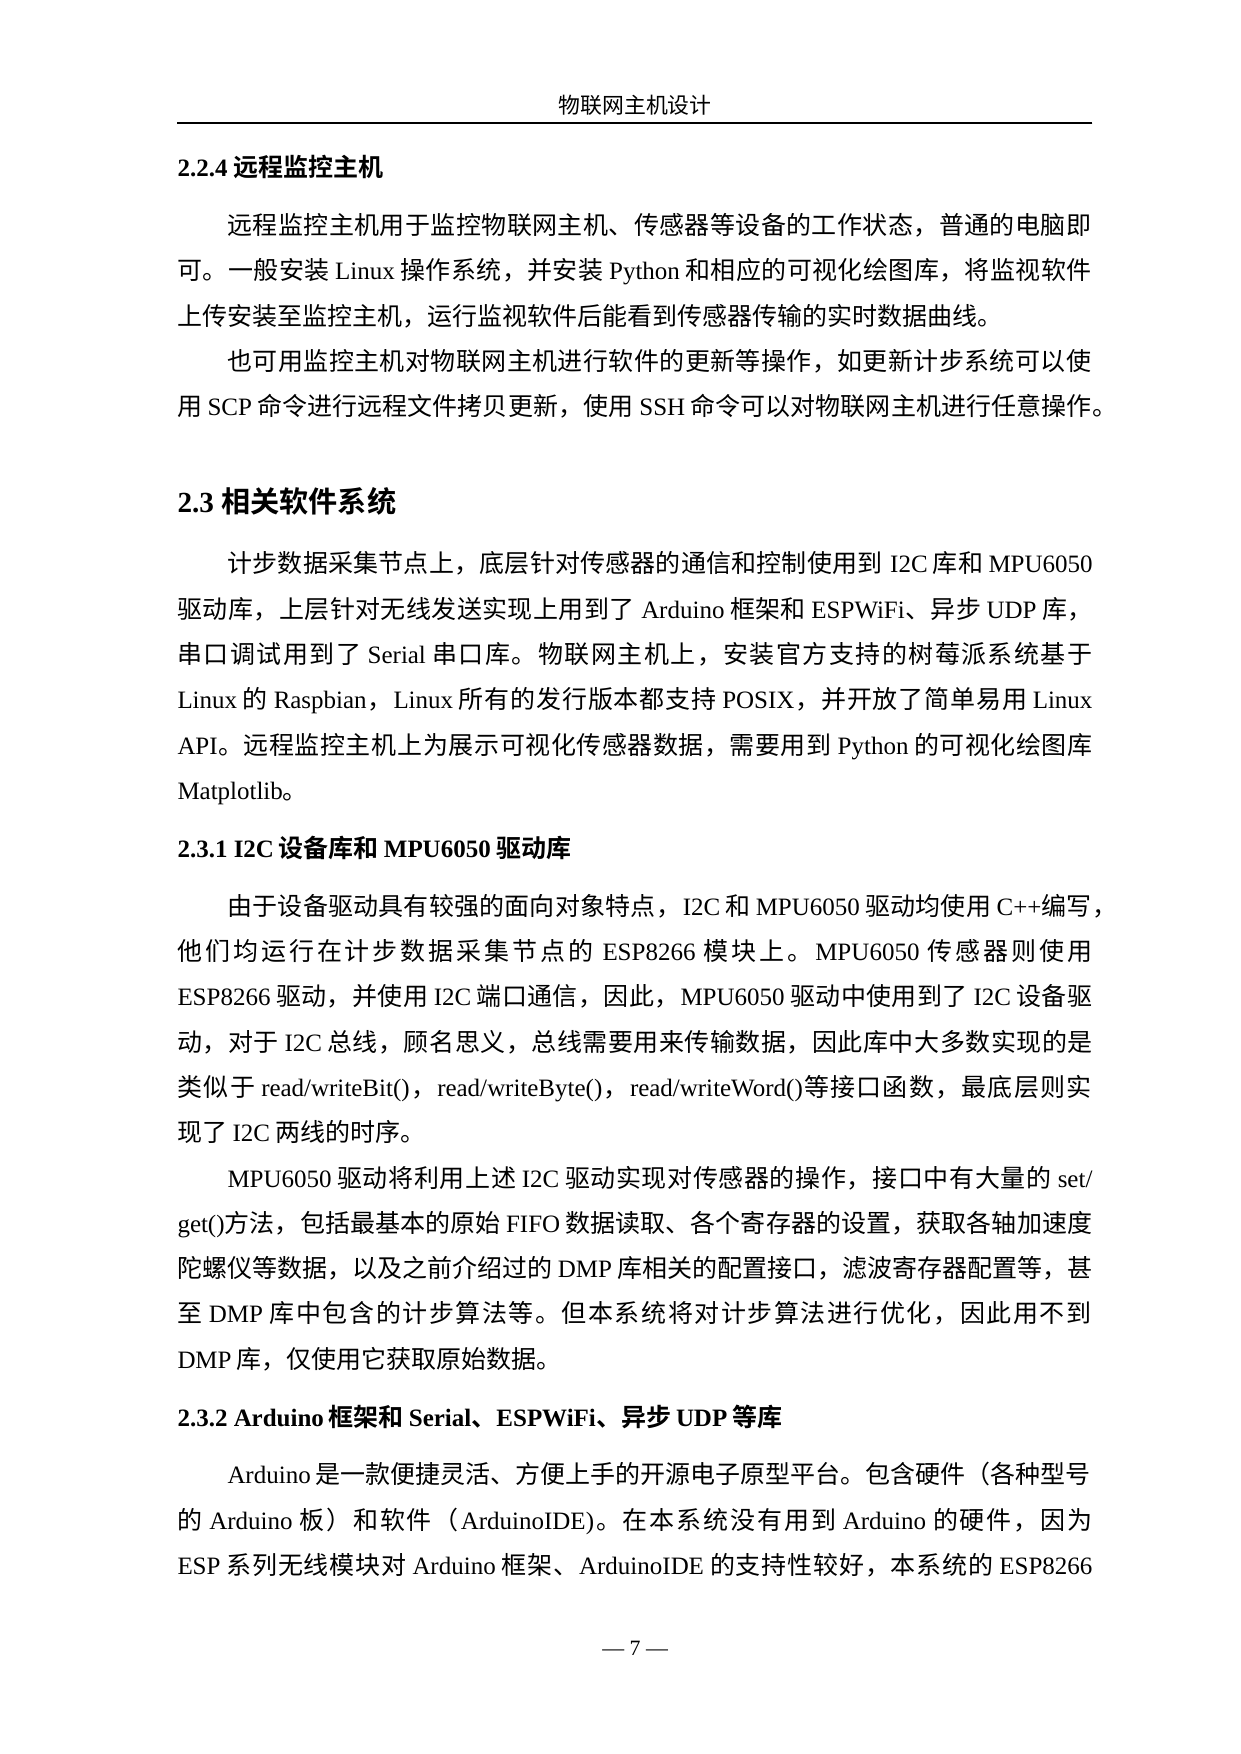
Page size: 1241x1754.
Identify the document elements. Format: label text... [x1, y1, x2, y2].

subtitle Arduino框架和Serial、ESPWiFi、异步UDP等库 [177, 1397, 1092, 1433]
subtitle 相关软件系统 [177, 479, 1092, 521]
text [177, 1455, 1092, 1582]
subtitle I2C设备库和MPU6050驱动库 [177, 828, 1092, 864]
text 也可用监控主机对物联网主机进行软件的更新等操作，如更新计步系统可以使用SCP命令进行远程文件拷贝更新，使用SSH命令可以对物联网主机进行任意操作。 [177, 341, 1092, 459]
text MPU6050驱动将利用上述I2C驱动实现对传感器的操作，接口中有大量的set/get()方法，包括最基本的原始FIFO数据读取、各个寄存器的设置，获取各轴加速度陀螺仪等数据，以及之前介绍过的DMP库相关的配置接口，滤波寄存器配置等，甚至DMP库中包含的计步算法等。但本系统将对计步算法进行优化，因此用不到DMP库，仅使用它获取原始数据。 [177, 1158, 1092, 1376]
text 由于设备驱动具有较强的面向对象特点，I2C和MPU6050驱动均使用C++编写，他们均运行在计步数据采集节点的ESP8266模块上。MPU6050传感器则使用ESP8266驱动，并使用I2C端口通信，因此，MPU6050驱动中使用到了I2C设备驱动，对于I2C总线，顾名思义，总线需要用来传输数据，因此库中大多数实现的是类似于read/writeBit()，read/writeByte()，read/writeWord()等接口函数，最底层则实现了I2C两线的时序。 [177, 886, 1092, 1149]
text 远程监控主机用于监控物联网主机、传感器等设备的工作状态，普通的电脑即可。一般安装Linux操作系统，并安装Python和相应的可视化绘图库，将监视软件上传安装至监控主机，运行监视软件后能看到传感器传输的实时数据曲线。 [177, 206, 1092, 332]
subtitle 远程监控主机 [177, 148, 1092, 184]
text 计步数据采集节点上，底层针对传感器的通信和控制使用到I2C库和MPU6050驱动库，上层针对无线发送实现上用到了Arduino框架和ESPWiFi、异步UDP库，串口调试用到了Serial串口库。物联网主机上，安装官方支持的树莓派系统基于Linux的Raspbian，Linux所有的发行版本都支持POSIX，并开放了简单易用Linux API。远程监控主机上为展示可视化传感器数据，需要用到Python的可视化绘图库Matplotlib。 [177, 544, 1092, 807]
